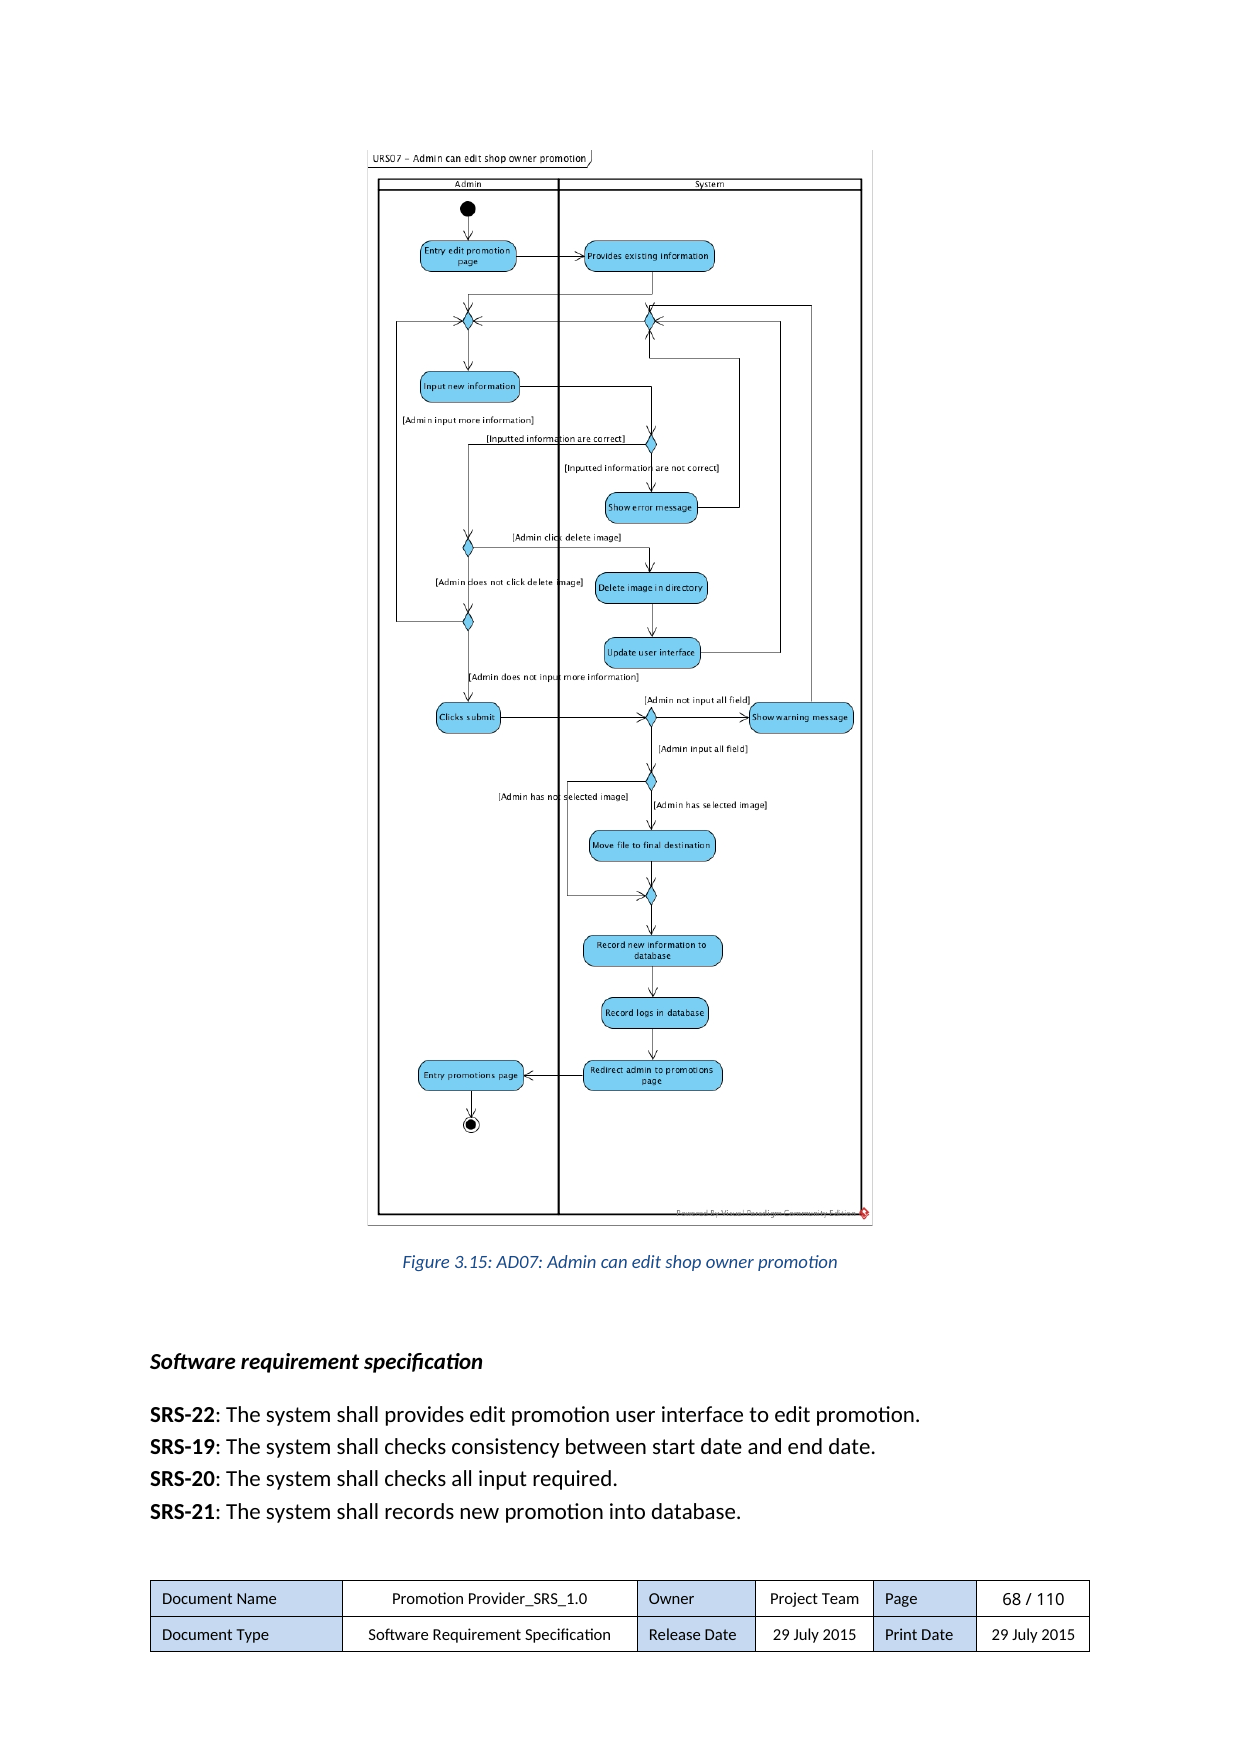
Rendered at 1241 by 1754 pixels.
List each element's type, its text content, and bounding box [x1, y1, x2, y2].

picture [367, 150, 873, 1226]
text SRS-22: The system shall provides edit promotion user interface to edit promotion. SRS-19: The system shall checks consistency between start date and end date. SRS-20: The system shall checks all input required. SRS-21: The system shall records new promotion into database. [150, 1400, 1090, 1525]
text Figure 3.15: AD07: Admin can edit shop owner promotion [150, 1250, 1090, 1273]
text Software requirement specification [150, 1347, 1090, 1375]
